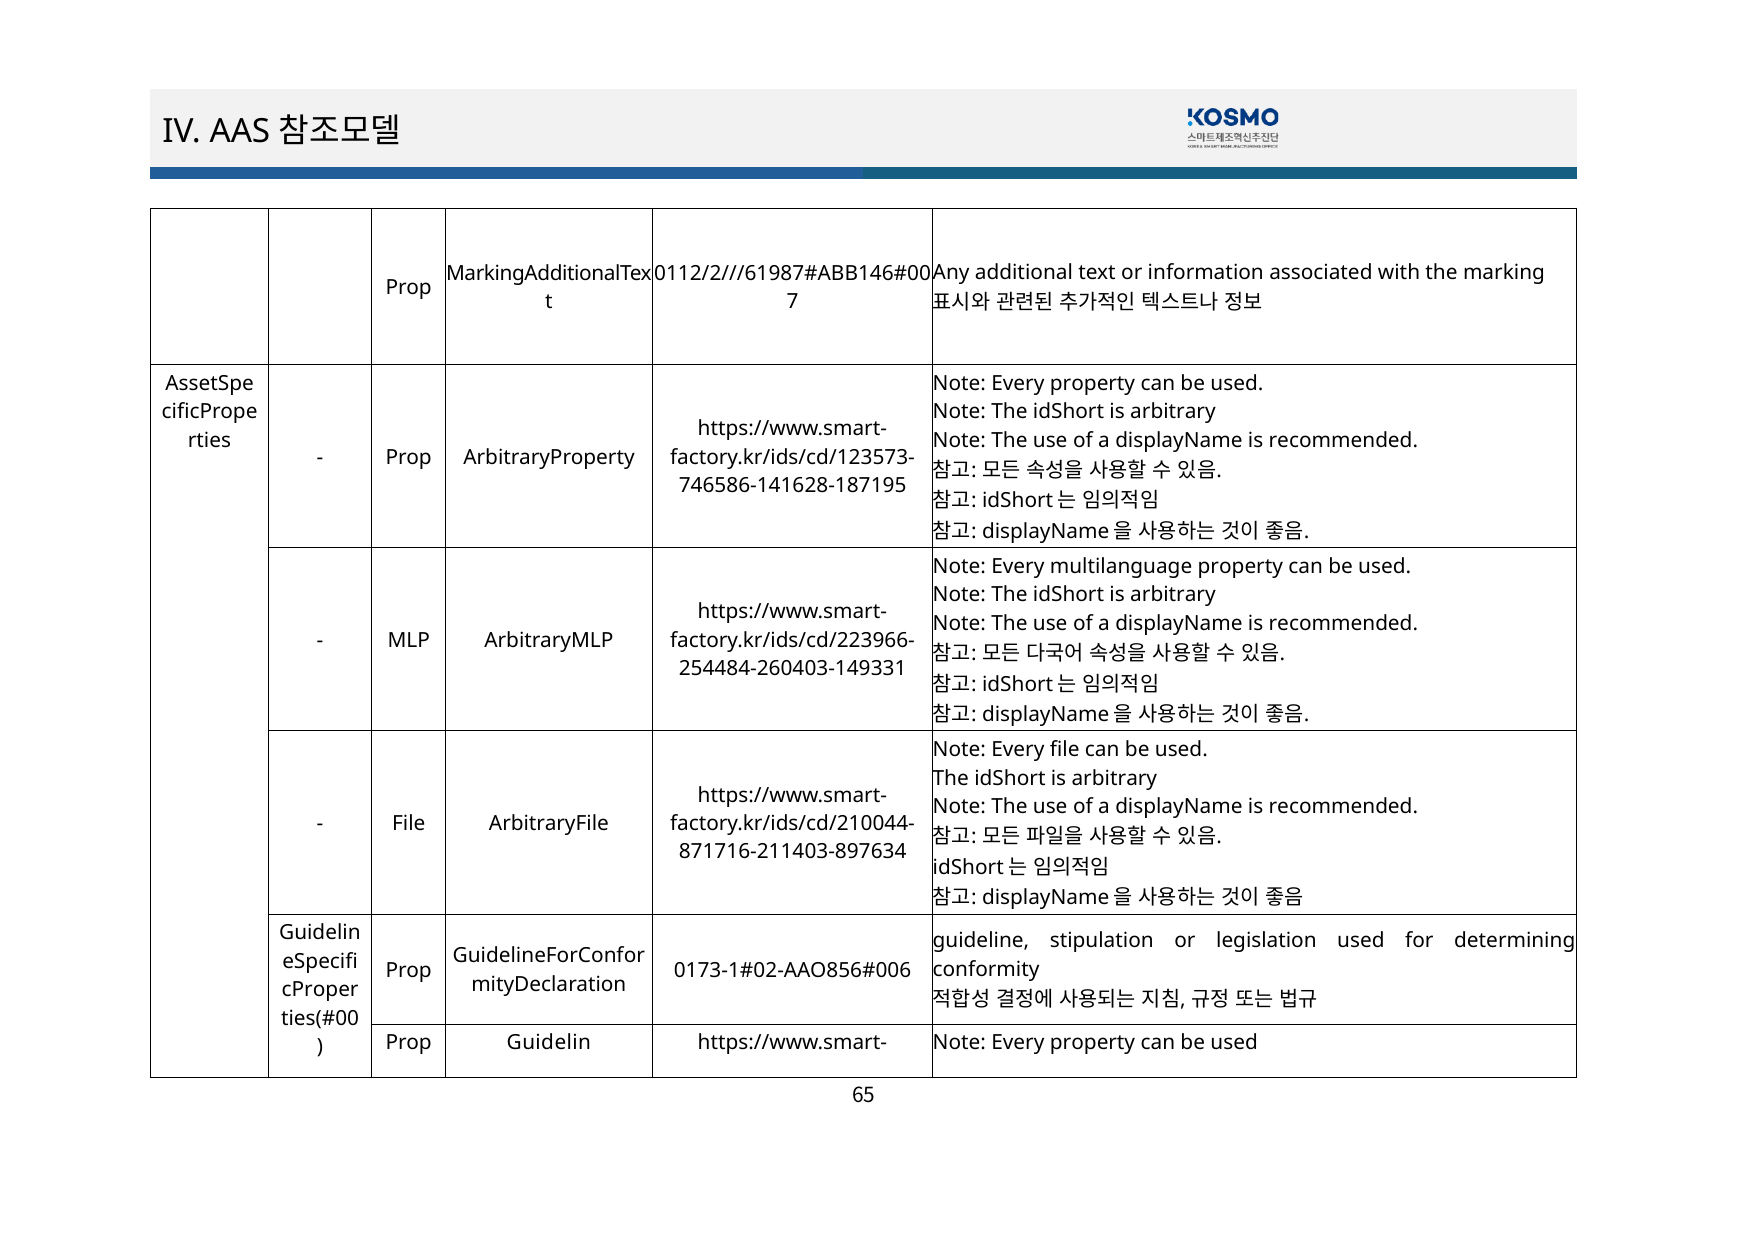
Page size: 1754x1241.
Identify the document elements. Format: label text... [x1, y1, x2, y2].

table_cell ArbitraryProperty [446, 365, 652, 547]
table_cell AssetSpecificProperties [151, 365, 268, 1077]
table_cell GuidelineSpecificProperties(#00) [269, 915, 371, 1077]
table_cell GuidelineArbitraryProperty [446, 1025, 652, 1077]
table_cell - [269, 548, 371, 730]
table_cell Note: Every property can be used. Note: The idShort is arbitrary Note: The use of a displayName is recommended. 참고: 모든 속성을 사용할 수 있음. 참고: idShort는 임의적임 참고: displayName을 사용하는 것이 좋음. [933, 365, 1576, 547]
table_cell Any additional text or information associated with the marking 표시와 관련된 추가적인 텍스트나 정보 [933, 209, 1576, 364]
table_cell Prop [372, 1025, 445, 1077]
table_cell MarkingAdditionalText [446, 209, 652, 364]
table_cell Prop [372, 209, 445, 364]
table_cell https://www.smart-factory.kr/ids/cd/210044-871716-211403-897634 [653, 731, 932, 913]
table_cell https://www.smart-factory.kr/ids/cd/123573-746586-141628-187195 [653, 1025, 932, 1077]
table_cell Note: Every multilanguage property can be used. Note: The idShort is arbitrary Note: The use of a displayName is recommended. 참고: 모든 다국어 속성을 사용할 수 있음. 참고: idShort는 임의적임 참고: displayName을 사용하는 것이 좋음. [933, 548, 1576, 730]
table_cell ArbitraryMLP [446, 548, 652, 730]
table_cell guideline, stipulation or legislation used for determining conformity 적합성 결정에 사용되는 지침, 규정 또는 법규 [933, 915, 1576, 1023]
picture [1187, 108, 1279, 148]
table_cell Prop [372, 915, 445, 1023]
table_cell 0173-1#02-AAO856#006 [653, 915, 932, 1023]
table_cell https://www.smart-factory.kr/ids/cd/223966-254484-260403-149331 [653, 548, 932, 730]
table_cell File [372, 731, 445, 913]
table_cell MLP [372, 548, 445, 730]
table_cell ArbitraryFile [446, 731, 652, 913]
table_cell Note: Every file can be used. The idShort is arbitrary Note: The use of a displayName is recommended. 참고: 모든 파일을 사용할 수 있음. idShort는 임의적임 참고: displayName을 사용하는 것이 좋음 [933, 731, 1576, 913]
table_cell - [269, 365, 371, 547]
table_cell GuidelineForConformityDeclaration [446, 915, 652, 1023]
table_cell 0112/2///61987#ABB146#007 [653, 209, 932, 364]
table_cell Prop [372, 365, 445, 547]
table_cell https://www.smart-factory.kr/ids/cd/123573-746586-141628-187195 [653, 365, 932, 547]
table_cell - [269, 731, 371, 913]
